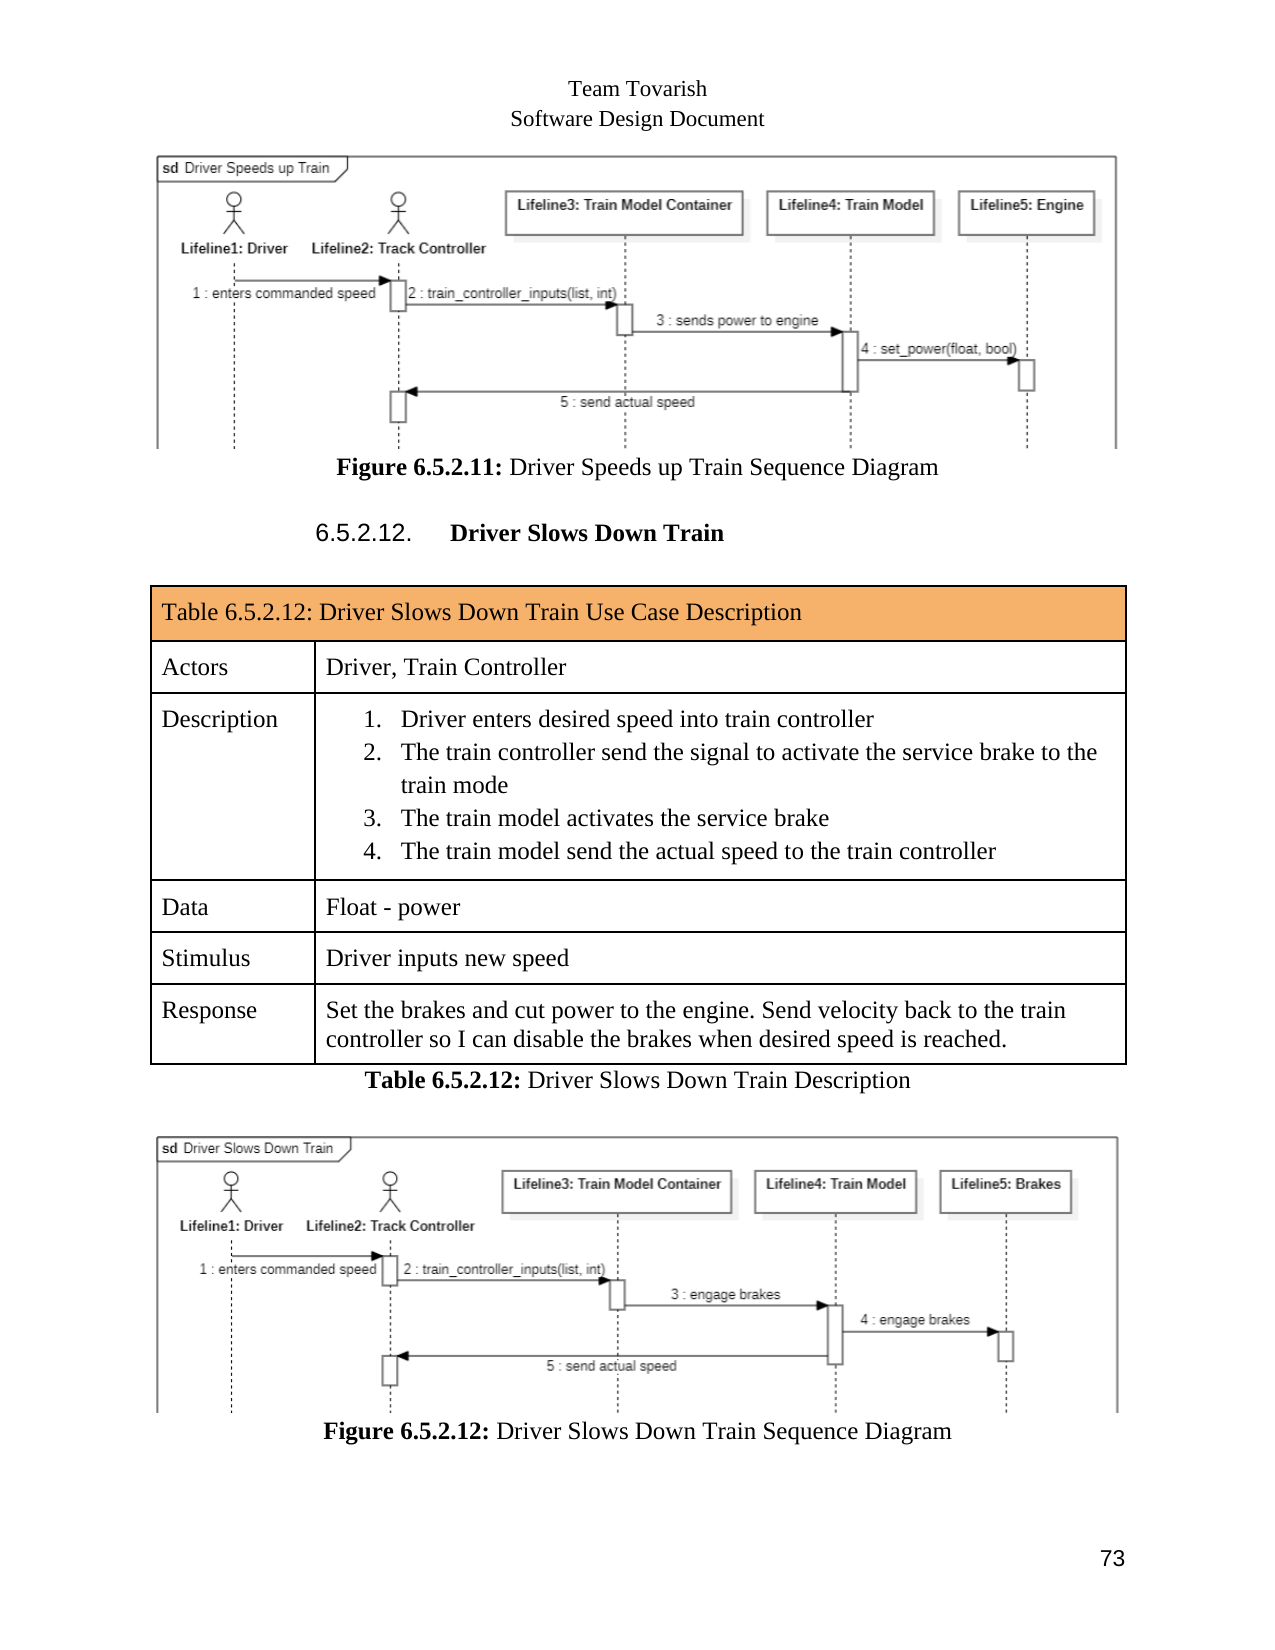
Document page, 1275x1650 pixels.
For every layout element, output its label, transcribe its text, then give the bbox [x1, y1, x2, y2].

table_cell Description [152, 694, 314, 879]
text Figure 6.5.2.12: Driver Slows Down Train Sequence Diagram [150, 1416, 1125, 1445]
picture [150, 1131, 1125, 1413]
table_header Table 6.5.2.12: Driver Slows Down Train Use Case Description [152, 587, 1125, 640]
text Table 6.5.2.12: Driver Slows Down Train Description [150, 1065, 1125, 1094]
table_cell Driver enters desired speed into train controller The train controller send the signal to activate the service brake to the train mode The train model activates the service brake The train model send the actual speed to the train controller [316, 694, 1125, 879]
table_cell Driver inputs new speed [316, 933, 1125, 983]
table_cell Response [152, 985, 314, 1063]
table_cell Driver, Train Controller [316, 642, 1125, 692]
picture [150, 150, 1125, 449]
table_cell Stimulus [152, 933, 314, 983]
table_cell Float - power [316, 881, 1125, 931]
table_cell Actors [152, 642, 314, 692]
table_cell Data [152, 881, 314, 931]
table_cell Set the brakes and cut power to the engine. Send velocity back to the train controller so I can disable the brakes when desired speed is reached. [316, 985, 1125, 1063]
list Driver Slows Down Train [412, 518, 1125, 547]
text Figure 6.5.2.11: Driver Speeds up Train Sequence Diagram [150, 452, 1125, 481]
